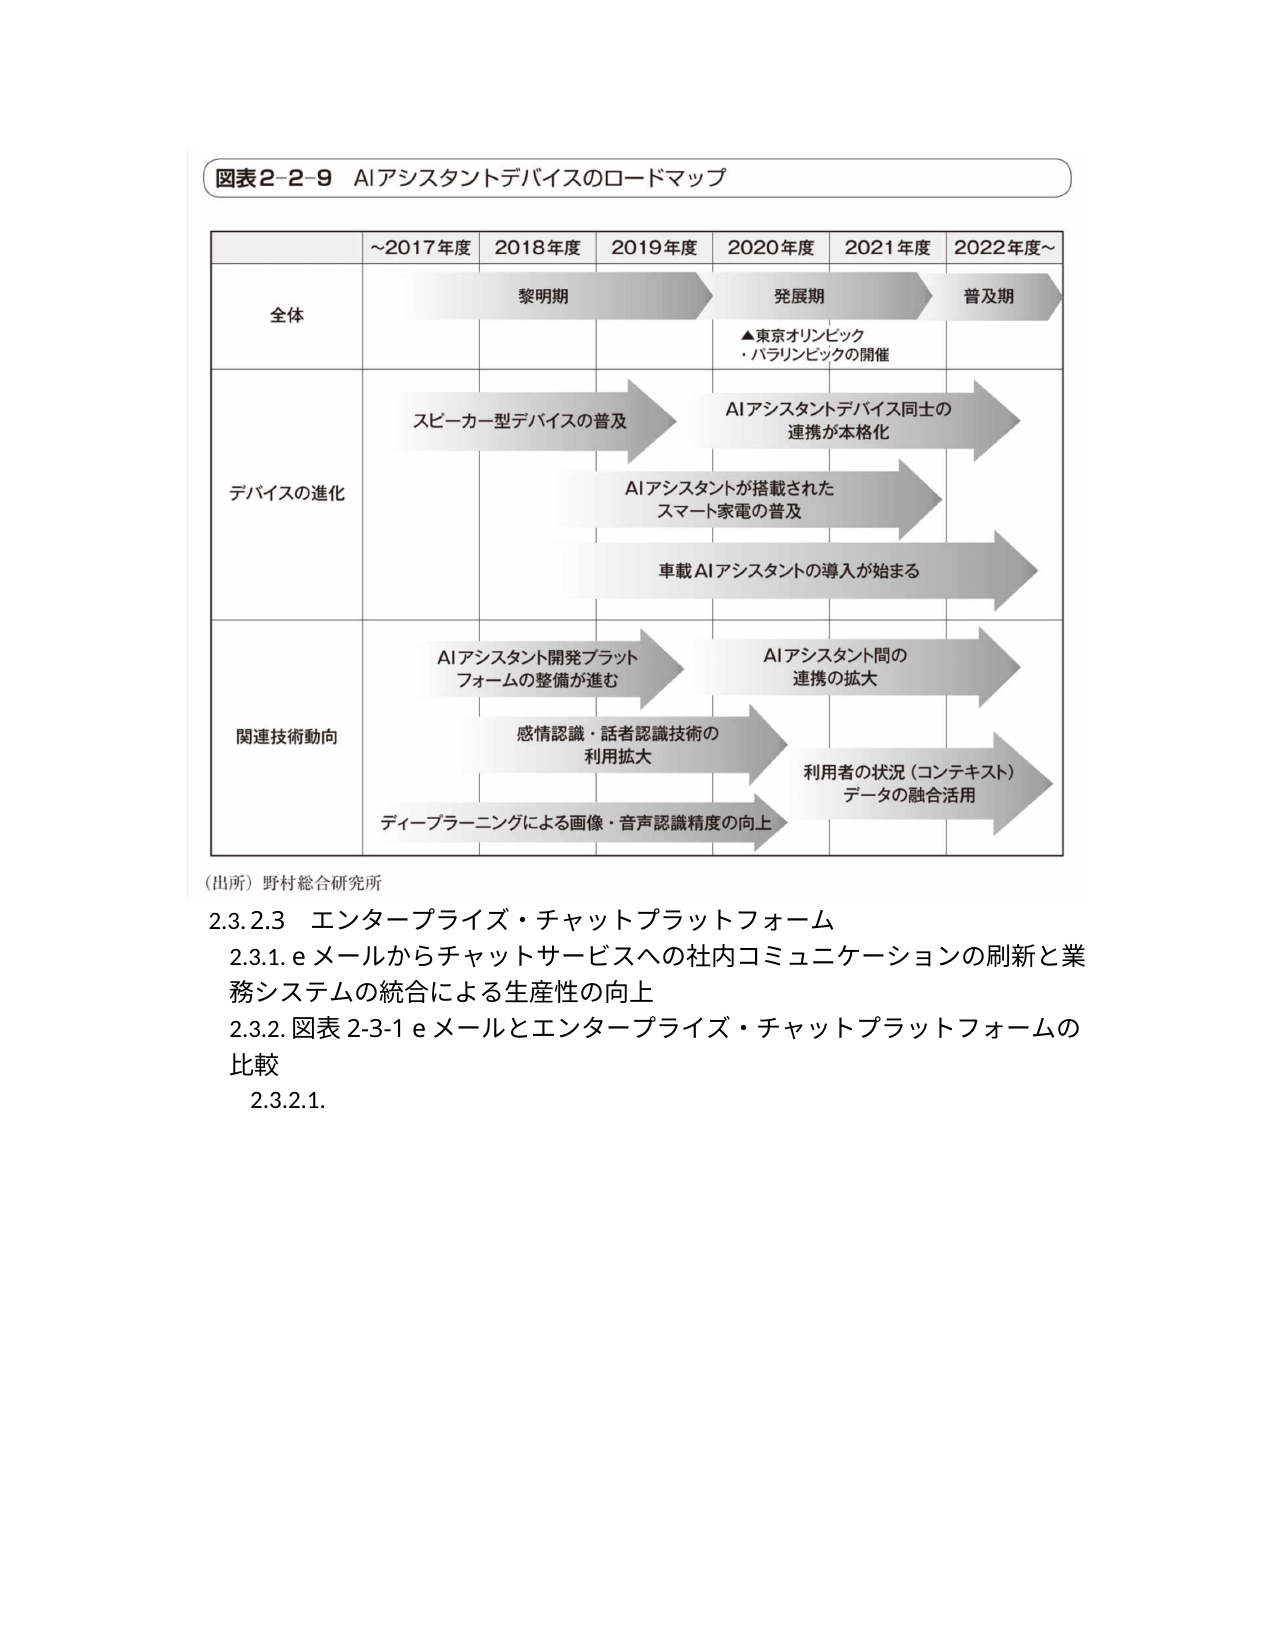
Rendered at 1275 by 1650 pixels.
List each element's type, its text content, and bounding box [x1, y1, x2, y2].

subtitle eメールからチャットサービスへの社内コミュニケーションの刷新と業務システムの統合による生産性の向上 [229, 936, 1087, 1009]
subtitle 2.3 エンタープライズ・チャットプラットフォーム [208, 900, 1087, 936]
subtitle 図表2-3-1 eメールとエンタープライズ・チャットプラットフォームの比較 [229, 1009, 1087, 1081]
picture [187, 149, 1086, 900]
